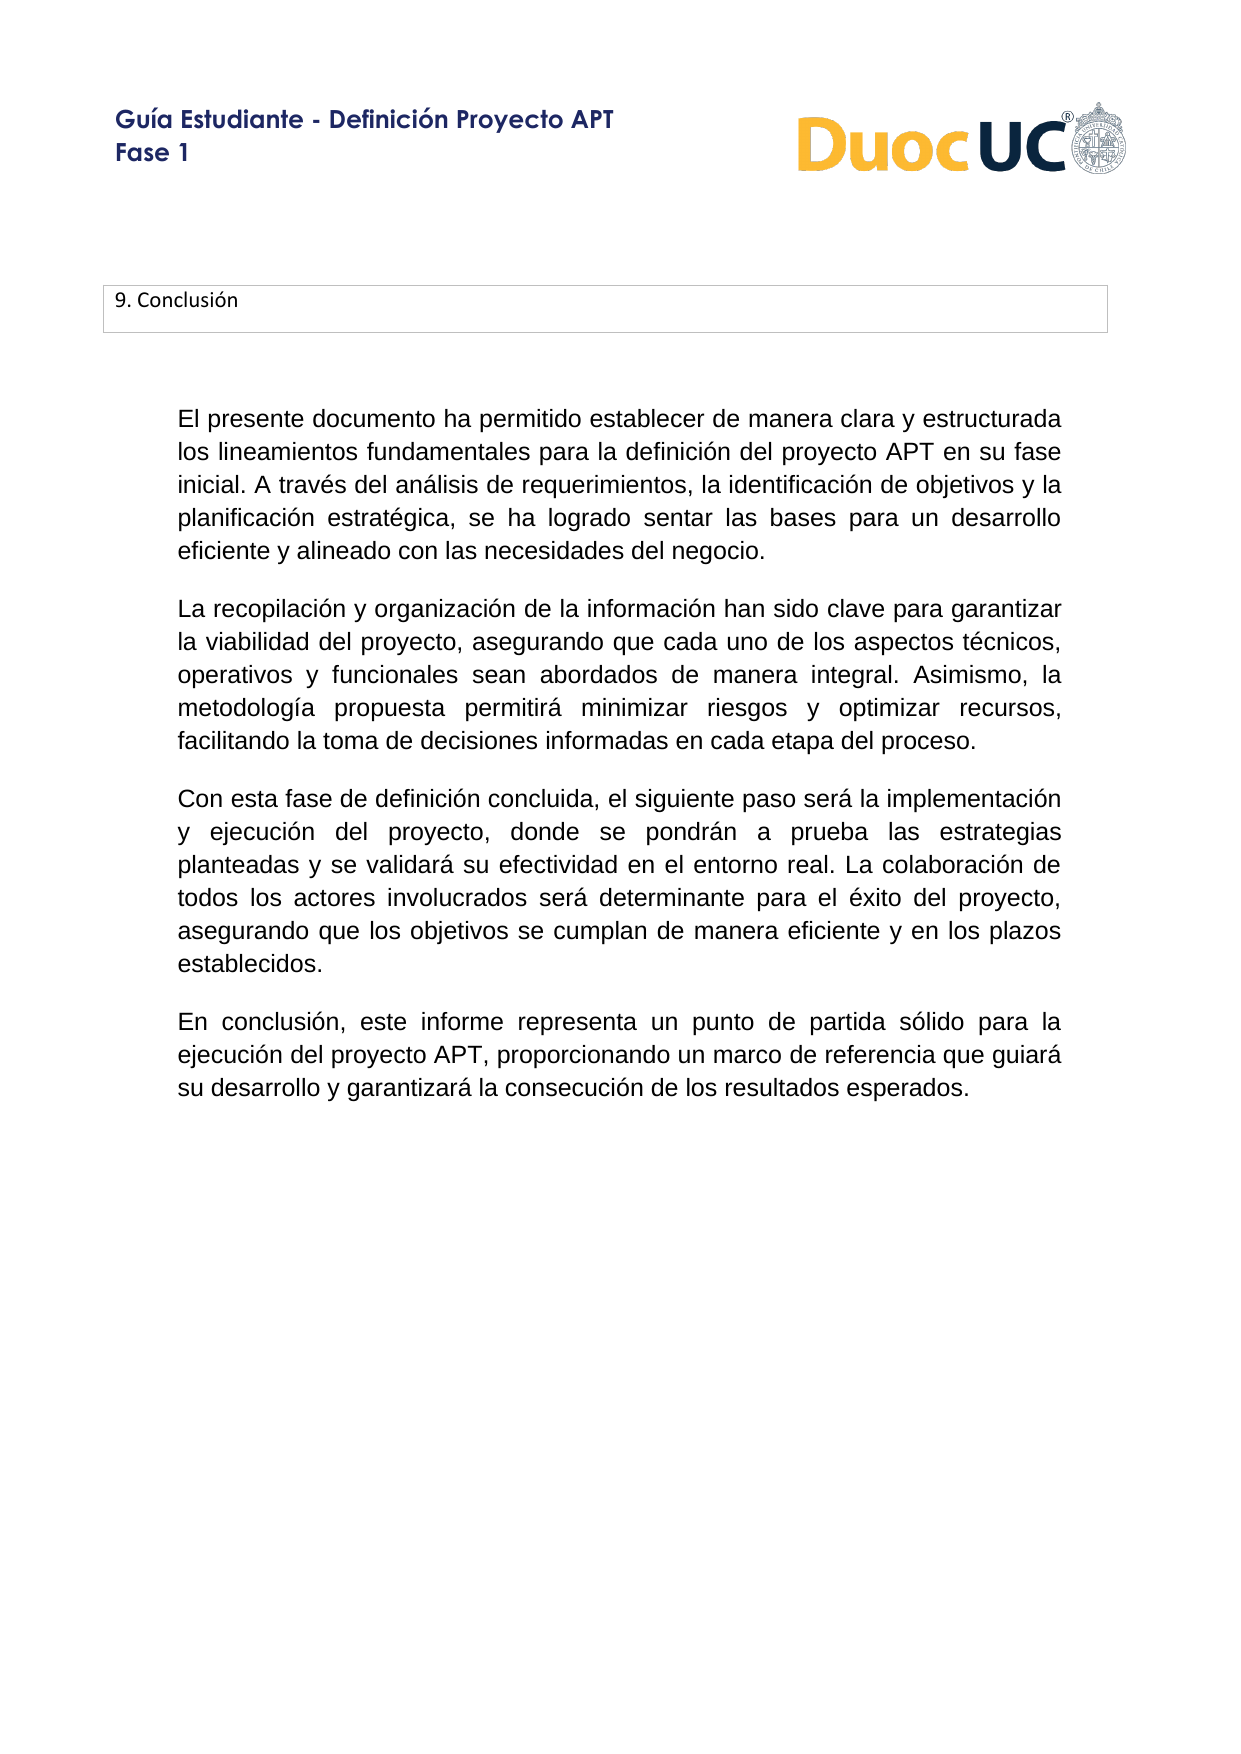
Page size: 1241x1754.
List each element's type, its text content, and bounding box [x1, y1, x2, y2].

text En conclusión, este informe representa un punto de partida sólido para la ejecución del proyecto APT, proporcionando un marco de referencia que guiará su desarrollo y garantizará la consecución de los resultados esperados. [177, 1007, 1063, 1102]
text La recopilación y organización de la información han sido clave para garantizar la viabilidad del proyecto, asegurando que cada uno de los aspectos técnicos, operativos y funcionales sean abordados de manera integral. Asimismo, la metodología propuesta permitirá minimizar riesgos y optimizar recursos, facilitando la toma de decisiones informadas en cada etapa del proceso. [177, 594, 1063, 755]
text El presente documento ha permitido establecer de manera clara y estructurada los lineamientos fundamentales para la definición del proyecto APT en su fase inicial. A través del análisis de requerimientos, la identificación de objetivos y la planificación estratégica, se ha logrado sentar las bases para un desarrollo eficiente y alineado con las necesidades del negocio. [177, 404, 1063, 565]
text Con esta fase de definición concluida, el siguiente paso será la implementación y ejecución del proyecto, donde se pondrán a prueba las estrategias planteadas y se validará su efectividad en el entorno real. La colaboración de todos los actores involucrados será determinante para el éxito del proyecto, asegurando que los objetivos se cumplan de manera eficiente y en los plazos establecidos. [177, 784, 1063, 978]
table_header [104, 286, 1107, 332]
picture [798, 102, 1126, 174]
